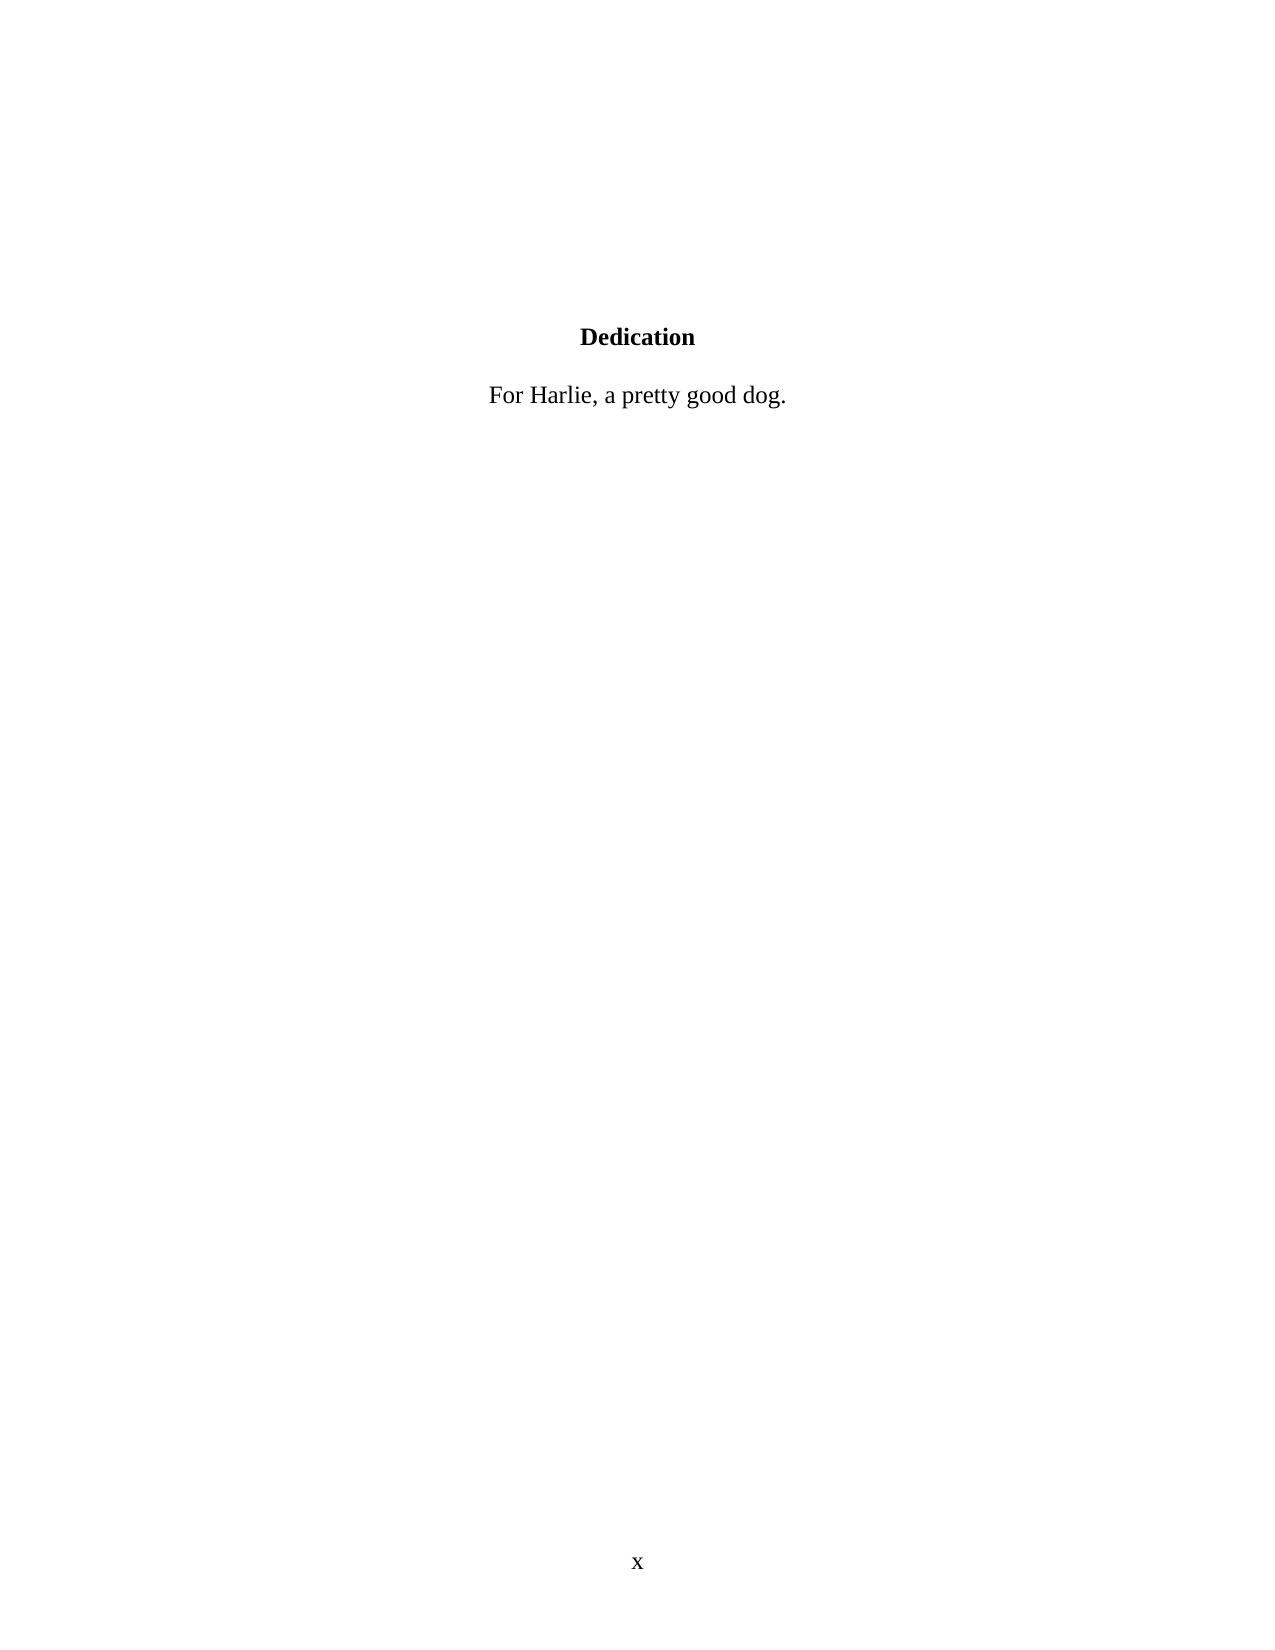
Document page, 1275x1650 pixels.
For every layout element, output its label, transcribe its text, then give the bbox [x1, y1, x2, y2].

text Dedication [150, 322, 1125, 351]
text For Harlie, a pretty good dog. [150, 380, 1125, 409]
